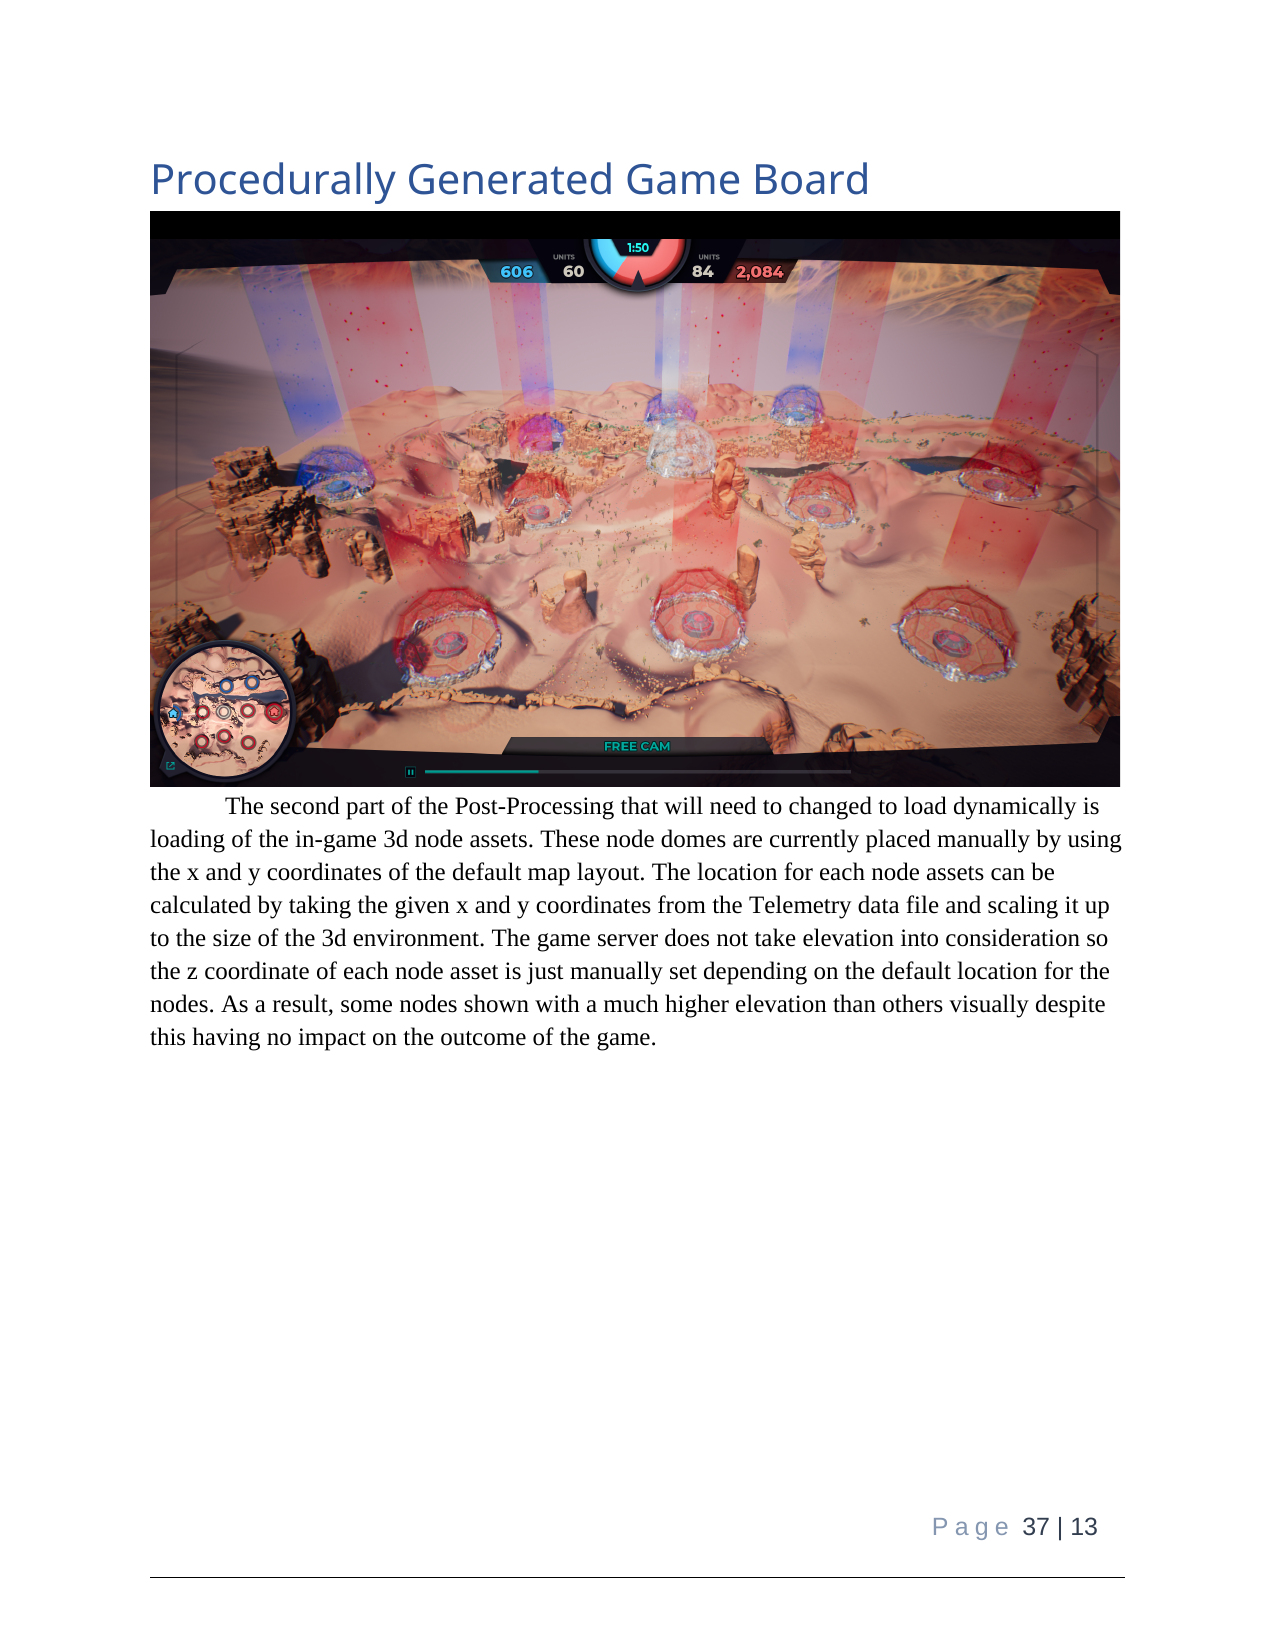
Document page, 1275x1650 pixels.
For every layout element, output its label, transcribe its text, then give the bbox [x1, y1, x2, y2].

picture [150, 211, 1121, 787]
text The second part of the Post-Processing that will need to changed to load dynamically is loading of the in-game 3d node assets. These node domes are currently placed manually by using the x and y coordinates of the default map layout. The location for each node assets can be calculated by taking the given x and y coordinates from the Telemetry data file and scaling it up to the size of the 3d environment. The game server does not take elevation into consideration so the z coordinate of each node asset is just manually set depending on the default location for the nodes. As a result, some nodes shown with a much higher elevation than others visually despite this having no impact on the outcome of the game. [150, 791, 1125, 1051]
subtitle Procedurally Generated Game Board [150, 150, 1125, 207]
